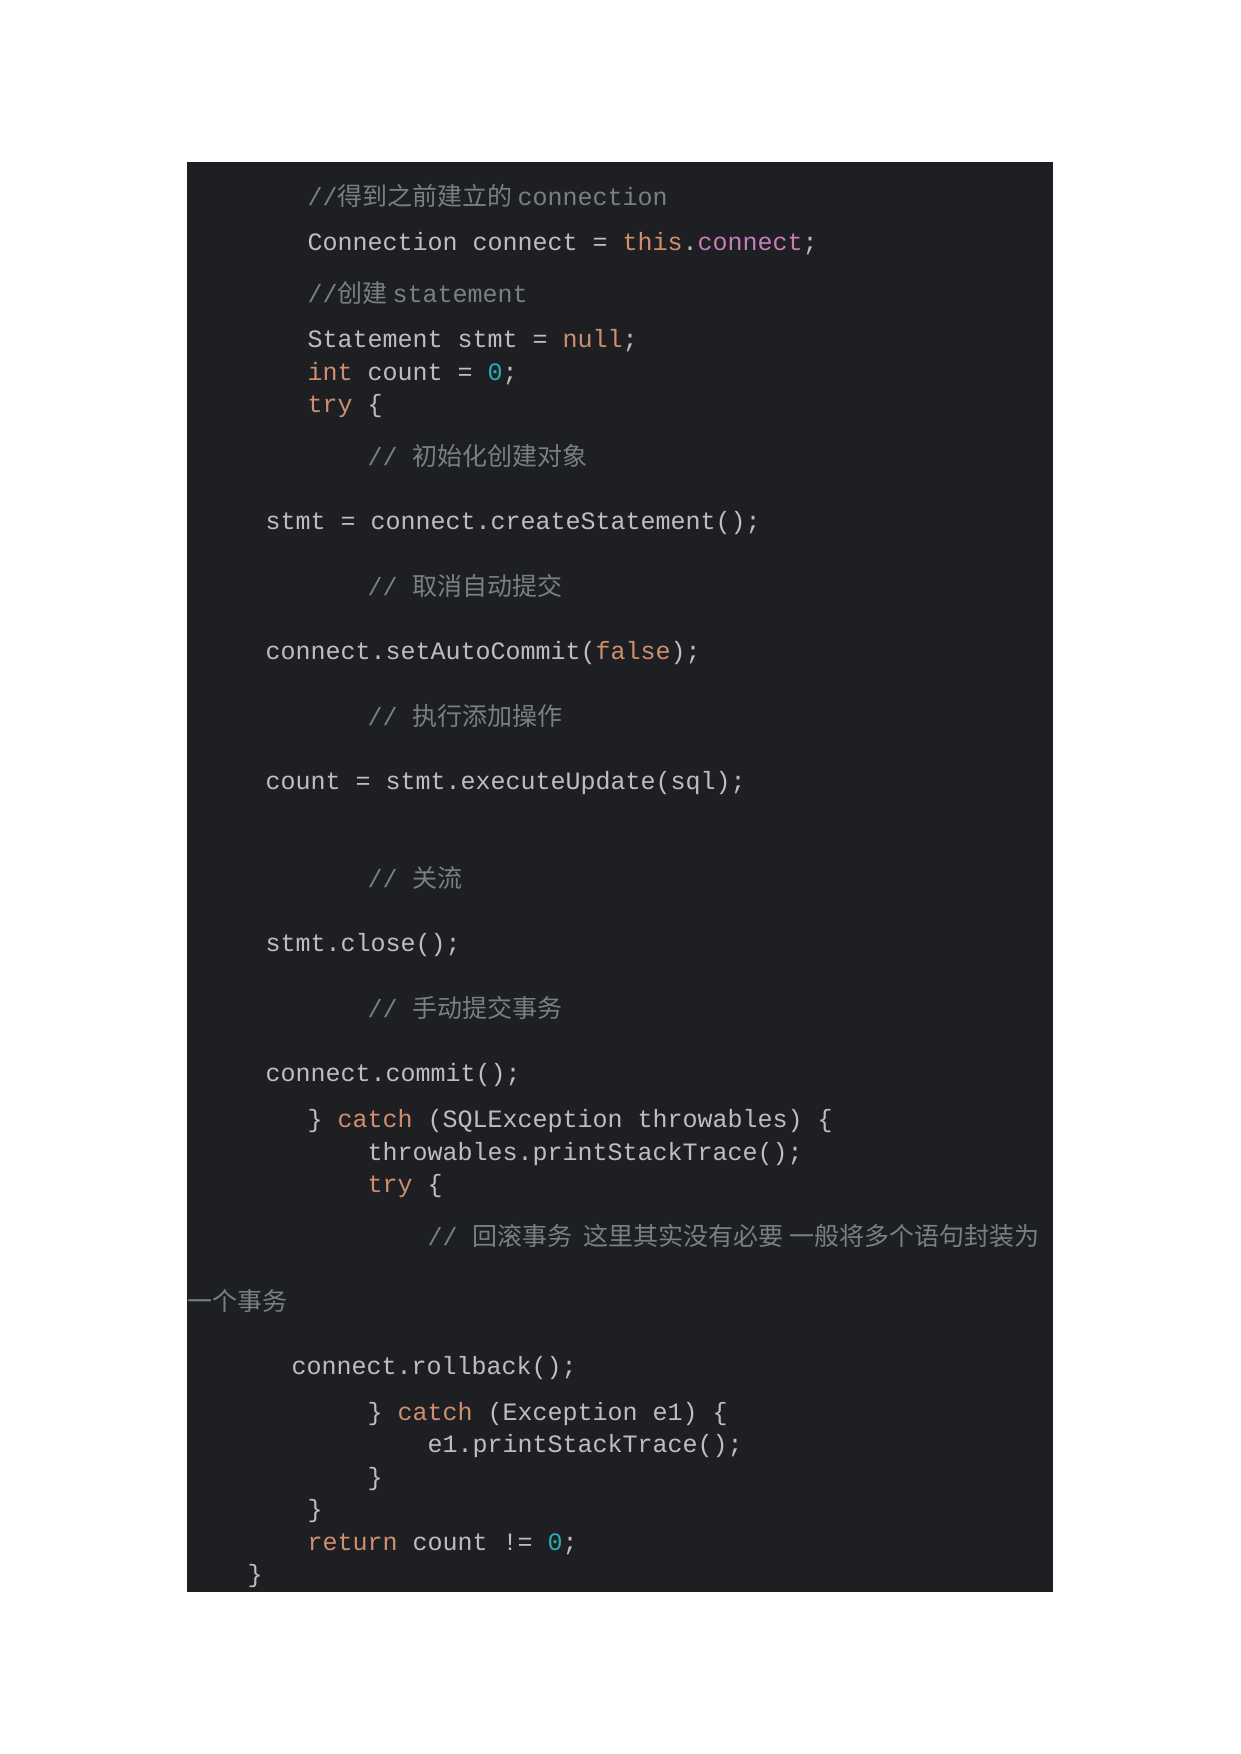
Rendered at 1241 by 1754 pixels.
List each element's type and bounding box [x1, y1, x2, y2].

text [187, 162, 1053, 1592]
